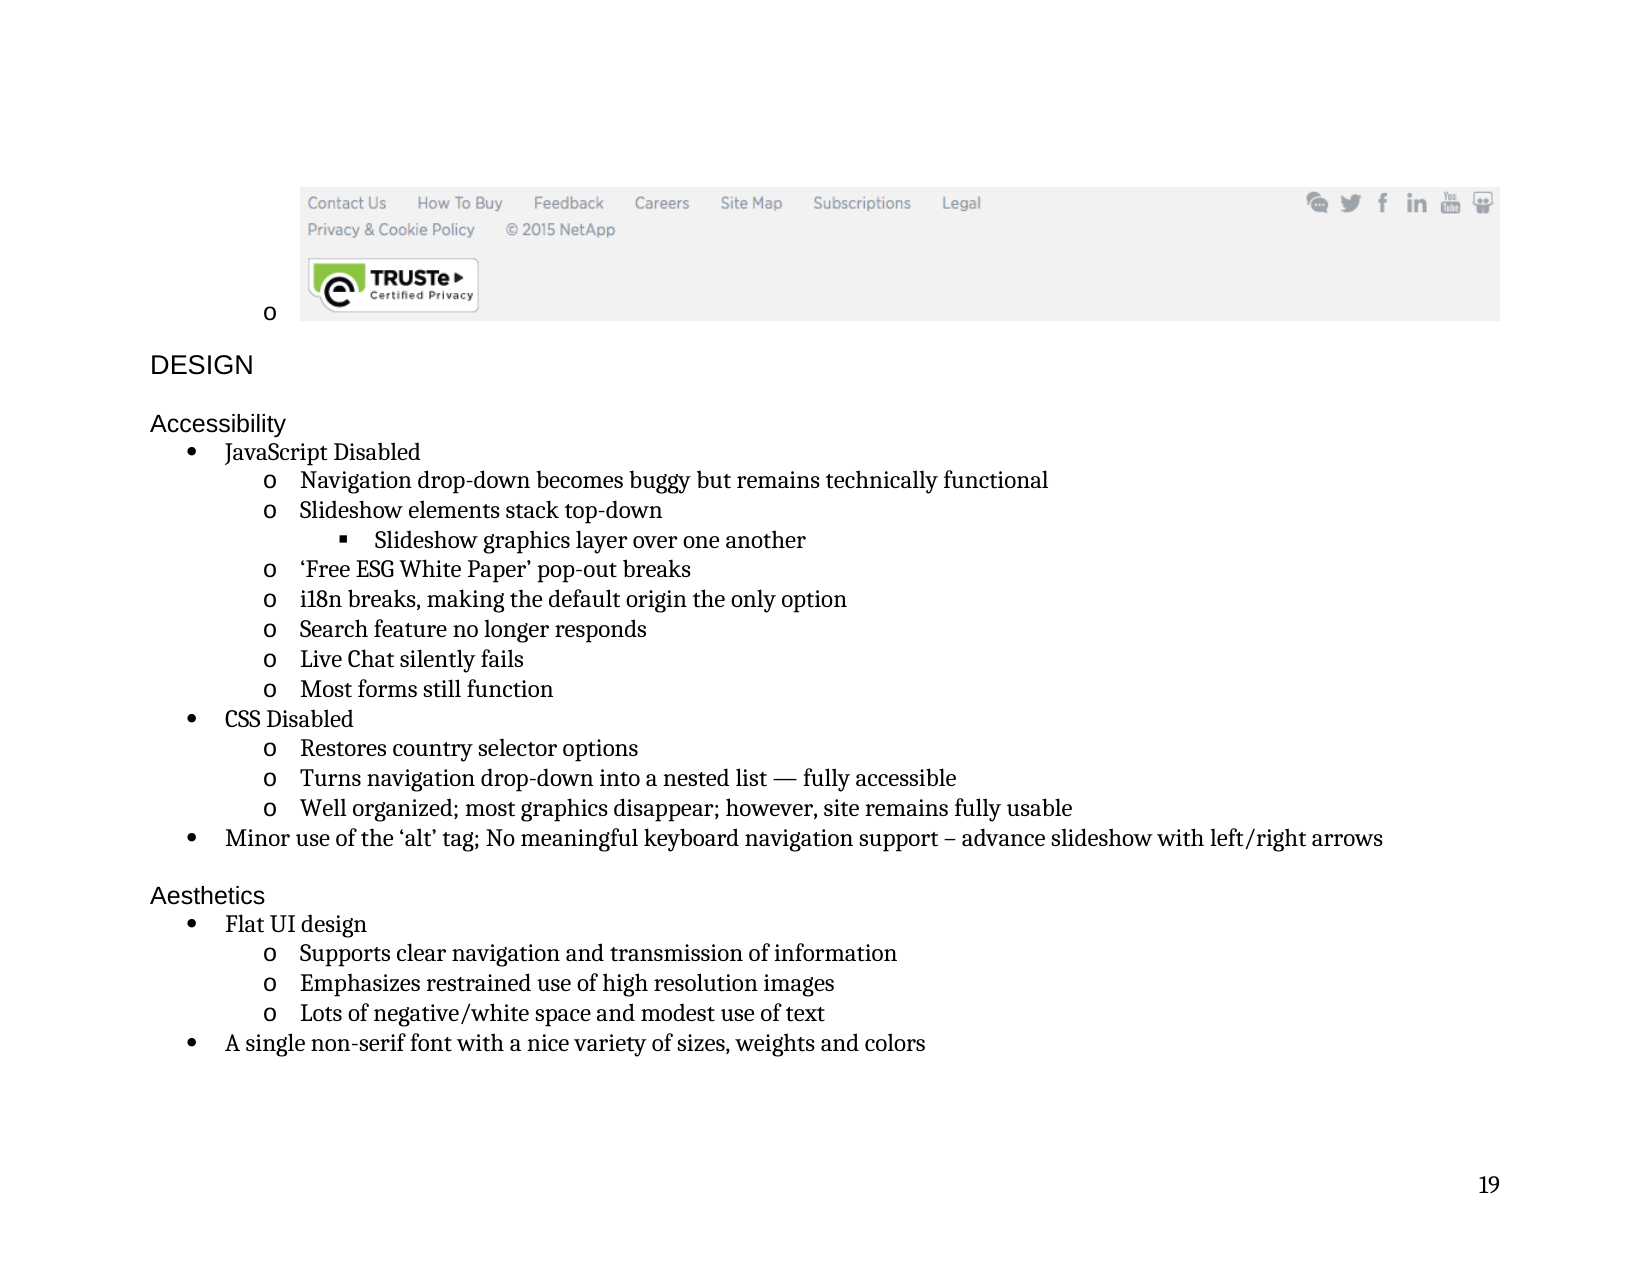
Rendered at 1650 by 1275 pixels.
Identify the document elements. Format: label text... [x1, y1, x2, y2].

list Slideshow elements stack top-down [262, 496, 1500, 526]
text Aesthetics [150, 881, 1500, 910]
list A single non-serif font with a nice variety of sizes, weights and colors [187, 1029, 1500, 1058]
list Minor use of the ‘alt’ tag; No meaningful keyboard navigation support – advance slideshow with left/right arrows [187, 824, 1500, 853]
list CSS Disabled [187, 705, 1500, 734]
list Slideshow graphics layer over one another [337, 526, 1500, 555]
picture [300, 187, 1500, 321]
list Flat UI design [187, 910, 1500, 939]
list Supports clear navigation and transmission of information [262, 939, 1500, 969]
list Lots of negative/white space and modest use of text [262, 999, 1500, 1029]
list Navigation drop-down becomes buggy but remains technically functional [262, 466, 1500, 496]
list i18n breaks, making the default origin the only option [262, 585, 1500, 615]
list Search feature no longer responds [262, 615, 1500, 645]
list JavaScript Disabled [187, 438, 1500, 466]
list Turns navigation drop-down into a nested list — fully accessible [262, 764, 1500, 794]
list Most forms still function [262, 675, 1500, 705]
subtitle DESIGN [150, 349, 1500, 380]
list Restores country selector options [262, 734, 1500, 764]
list Live Chat silently fails [262, 645, 1500, 675]
list Well organized; most graphics disappear; however, site remains fully usable [262, 794, 1500, 824]
text Accessibility [150, 409, 1500, 438]
list ‘Free ESG White Paper’ pop-out breaks [262, 555, 1500, 585]
list Emphasizes restrained use of high resolution images [262, 969, 1500, 999]
